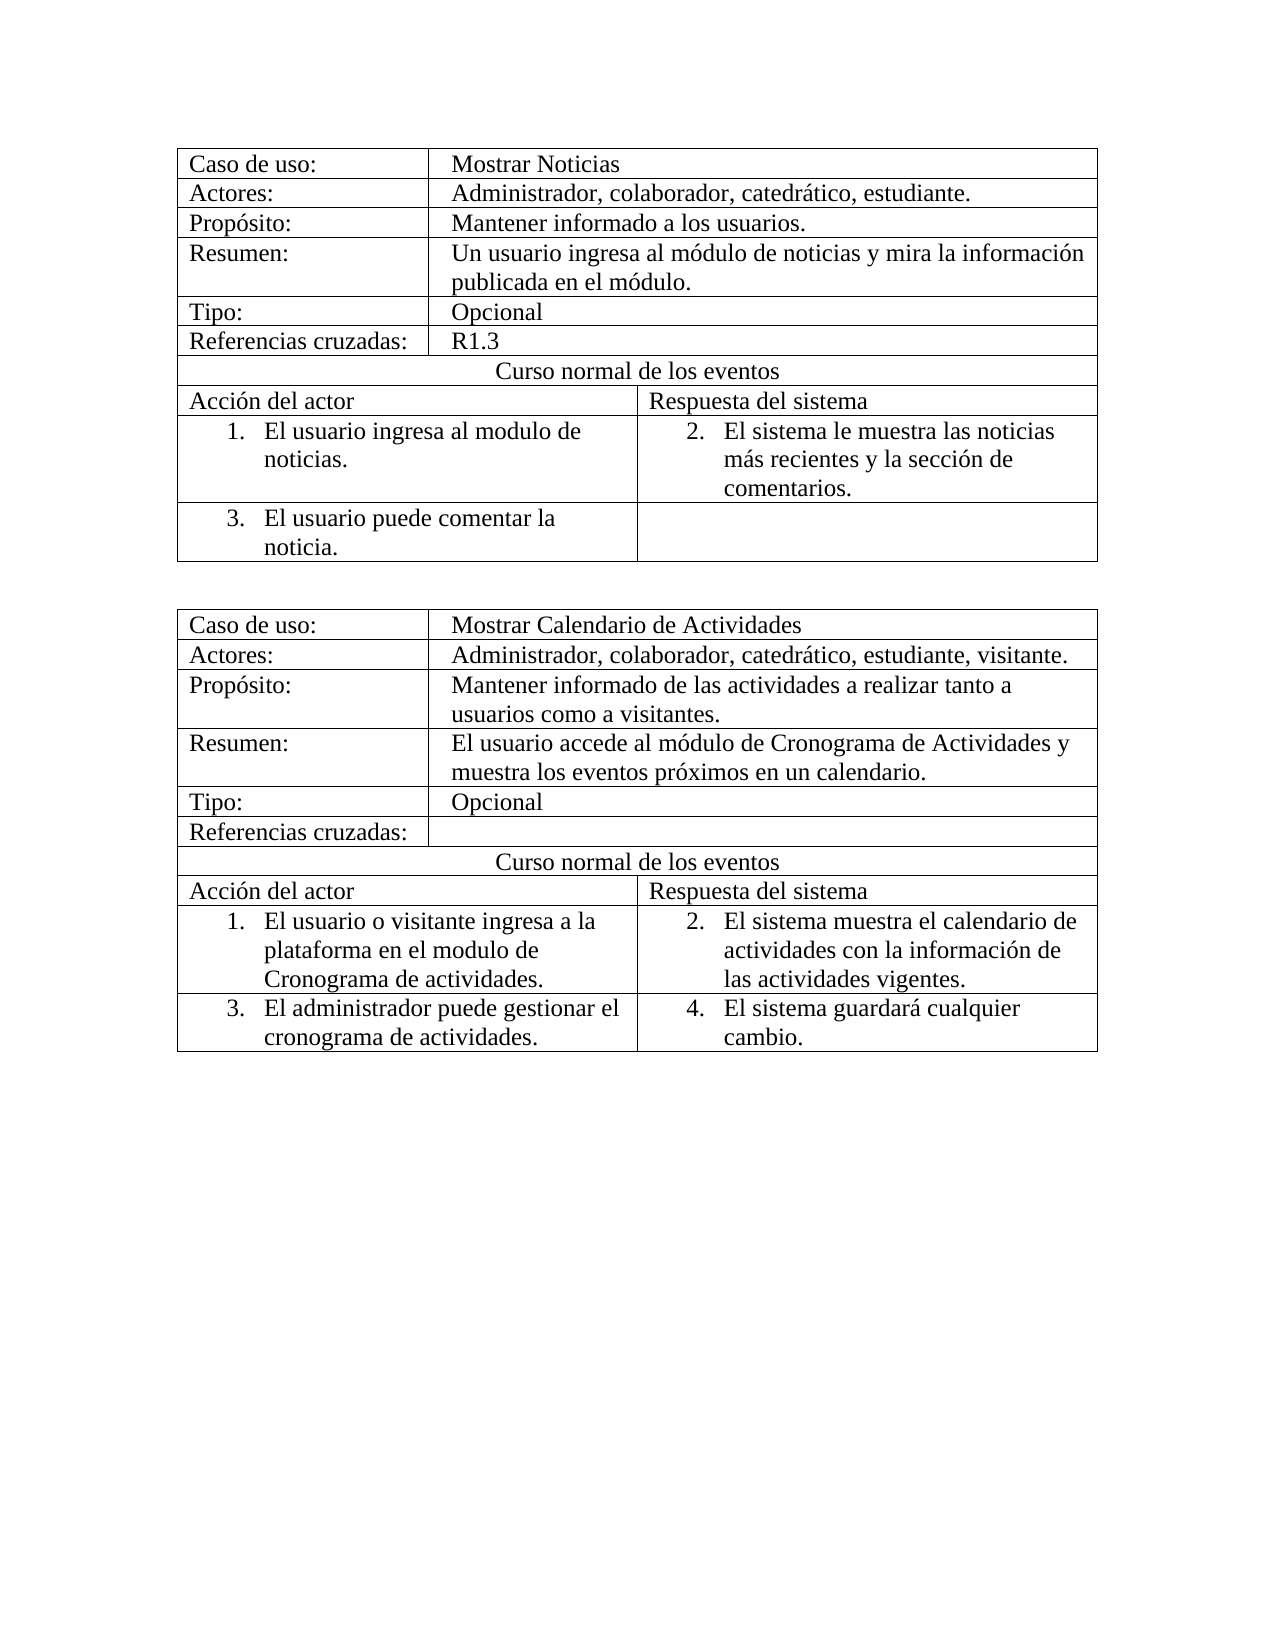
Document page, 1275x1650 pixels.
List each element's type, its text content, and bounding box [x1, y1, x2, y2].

table_cell Propósito: [178, 670, 428, 727]
table_cell Opcional [429, 787, 1097, 816]
table_cell El sistema muestra el calendario de actividades con la información de las actividades vigentes. [638, 906, 1097, 992]
table_cell Administrador, colaborador, catedrático, estudiante. [429, 179, 1097, 207]
table_cell R1.3 [429, 326, 1097, 355]
table_cell El usuario ingresa al modulo de noticias. [178, 416, 637, 502]
table_cell Un usuario ingresa al módulo de noticias y mira la información publicada en el módulo. [429, 238, 1097, 296]
table_cell Curso normal de los eventos [178, 356, 1097, 385]
table_header Mostrar Calendario de Actividades [429, 610, 1097, 639]
table_cell El sistema le muestra las noticias más recientes y la sección de comentarios. [638, 416, 1097, 502]
table_header Caso de uso: [178, 149, 428, 177]
table_cell Acción del actor [178, 876, 637, 905]
table_cell Actores: [178, 640, 428, 669]
table_cell Tipo: [178, 297, 428, 325]
table_cell Resumen: [178, 729, 428, 786]
table_cell Resumen: [178, 238, 428, 296]
table_header Mostrar Noticias [429, 149, 1097, 177]
table_cell Tipo: [178, 787, 428, 816]
table_cell El administrador puede gestionar el cronograma de actividades. [178, 994, 637, 1051]
table_cell Mantener informado a los usuarios. [429, 208, 1097, 237]
table_cell Propósito: [178, 208, 428, 237]
table_cell Respuesta del sistema [638, 386, 1097, 415]
table_cell Acción del actor [178, 386, 637, 415]
table_cell Mantener informado de las actividades a realizar tanto a usuarios como a visitantes. [429, 670, 1097, 727]
table_cell Administrador, colaborador, catedrático, estudiante, visitante. [429, 640, 1097, 669]
table_cell [429, 817, 1097, 846]
table_cell El usuario puede comentar la noticia. [178, 503, 637, 561]
table_cell Respuesta del sistema [638, 876, 1097, 905]
table_cell Curso normal de los eventos [178, 847, 1097, 875]
table_cell Referencias cruzadas: [178, 326, 428, 355]
table_cell El usuario accede al módulo de Cronograma de Actividades y muestra los eventos próximos en un calendario. [429, 729, 1097, 786]
table_cell El sistema guardará cualquier cambio. [638, 994, 1097, 1051]
table_header Caso de uso: [178, 610, 428, 639]
table_cell Opcional [429, 297, 1097, 325]
table_cell Actores: [178, 179, 428, 207]
table_cell El usuario o visitante ingresa a la plataforma en el modulo de Cronograma de actividades. [178, 906, 637, 992]
table_cell Referencias cruzadas: [178, 817, 428, 846]
table_cell [638, 503, 1097, 561]
